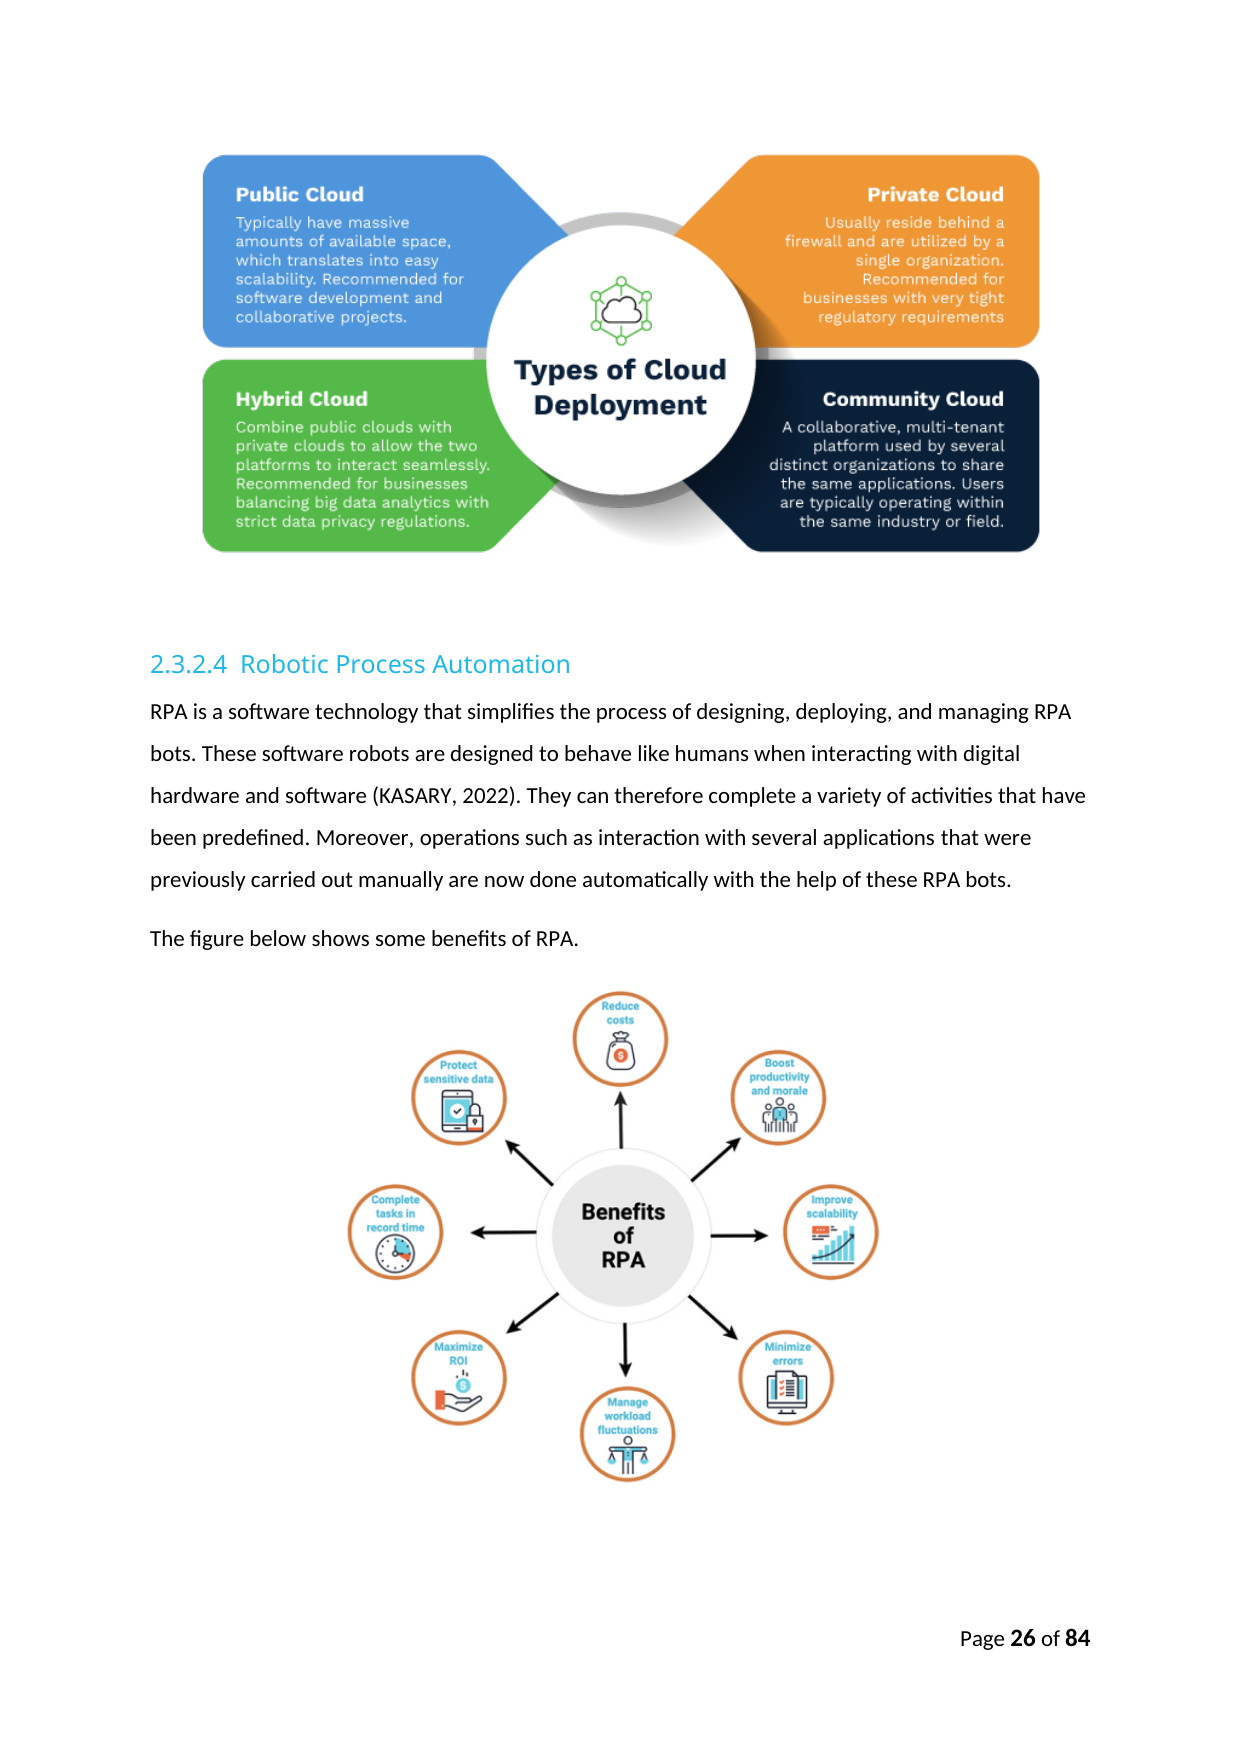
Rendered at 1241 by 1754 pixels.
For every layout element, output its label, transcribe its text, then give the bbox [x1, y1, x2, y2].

picture [194, 150, 1046, 558]
text RPA is a software technology that simplifies the process of designing, deploying, and managing RPA bots. These software robots are designed to behave like humans when interacting with digital hardware and software (KASARY, 2022). They can therefore complete a variety of activities that have been predefined. Moreover, operations such as interaction with several applications that were previously carried out manually are now done automatically with the help of these RPA bots. [150, 697, 1090, 893]
picture [324, 982, 916, 1488]
subtitle Robotic Process Automation [150, 646, 1090, 680]
text The figure below shows some benefits of RPA. [150, 924, 1090, 952]
